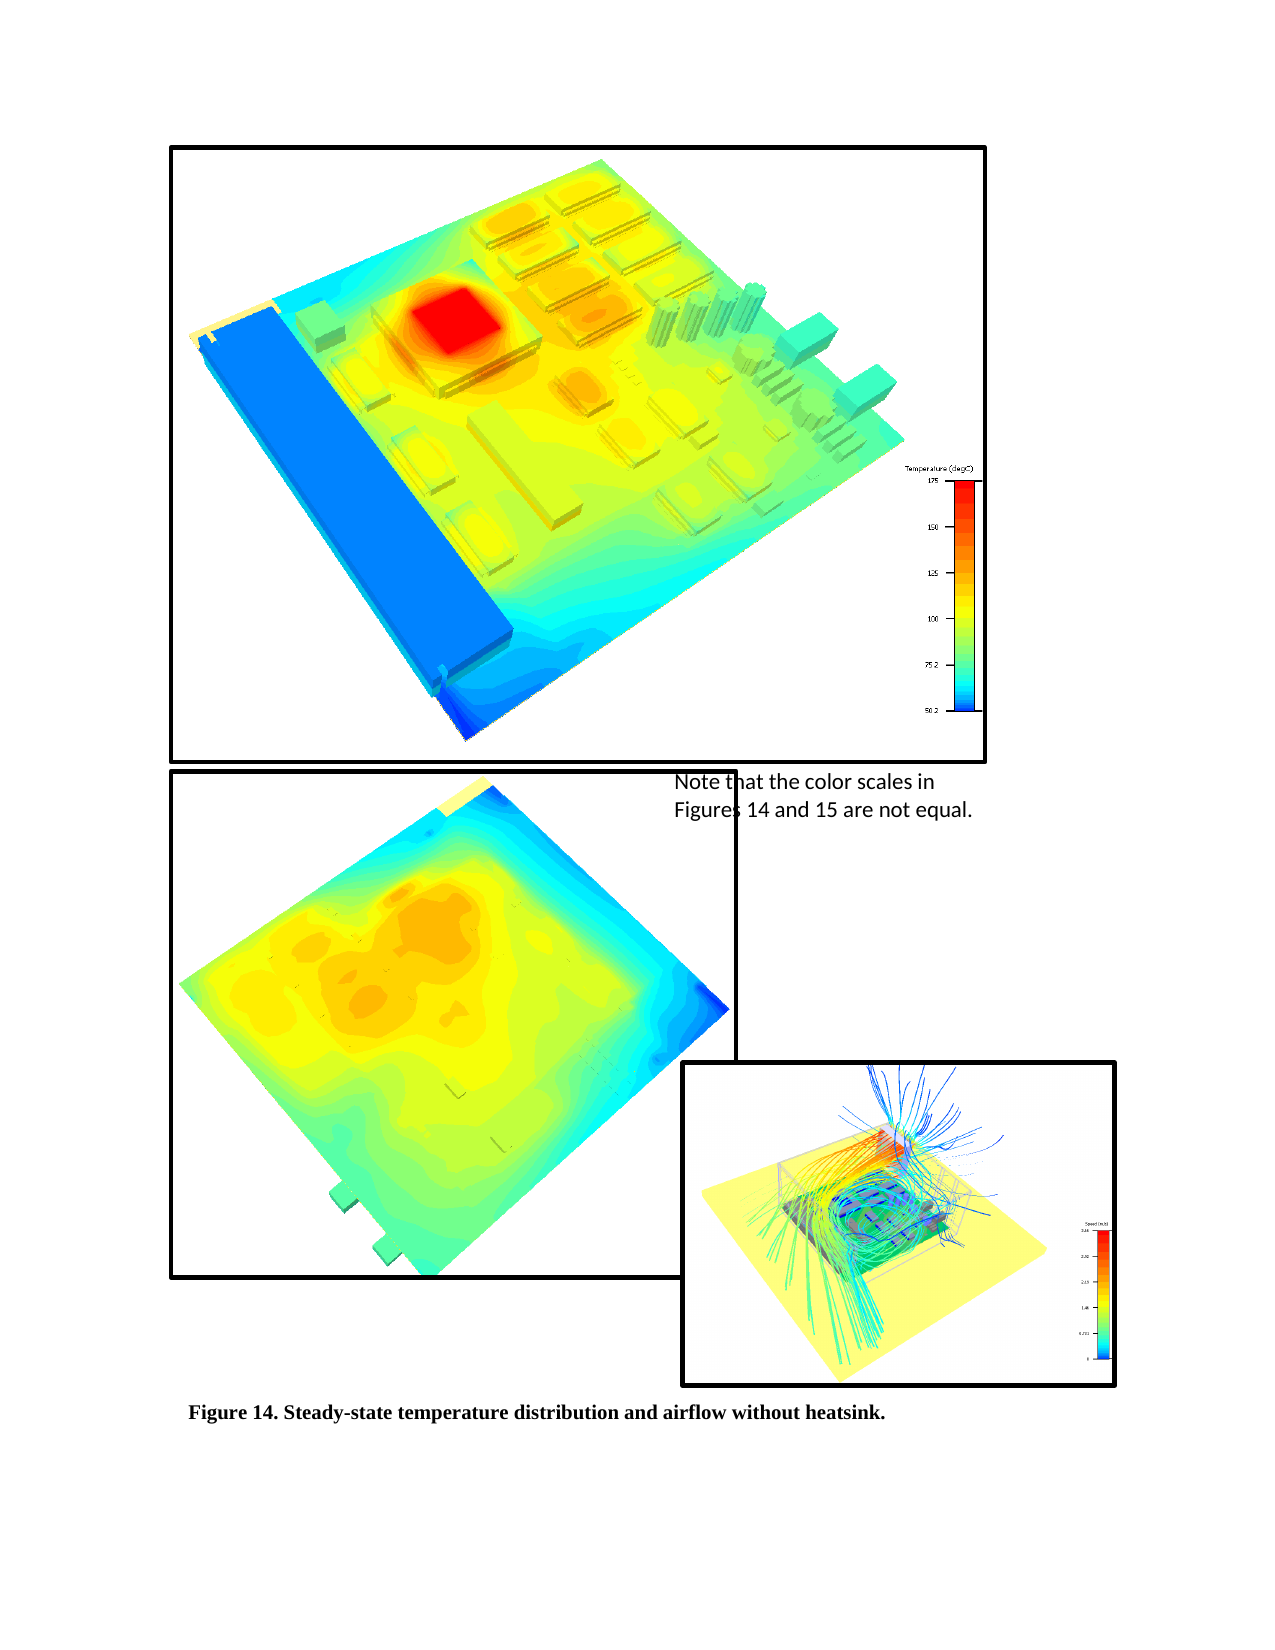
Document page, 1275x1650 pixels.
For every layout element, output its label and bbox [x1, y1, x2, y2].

picture [677, 774, 685, 784]
picture [685, 1065, 1112, 1383]
picture [173, 774, 734, 1275]
picture [173, 150, 983, 760]
